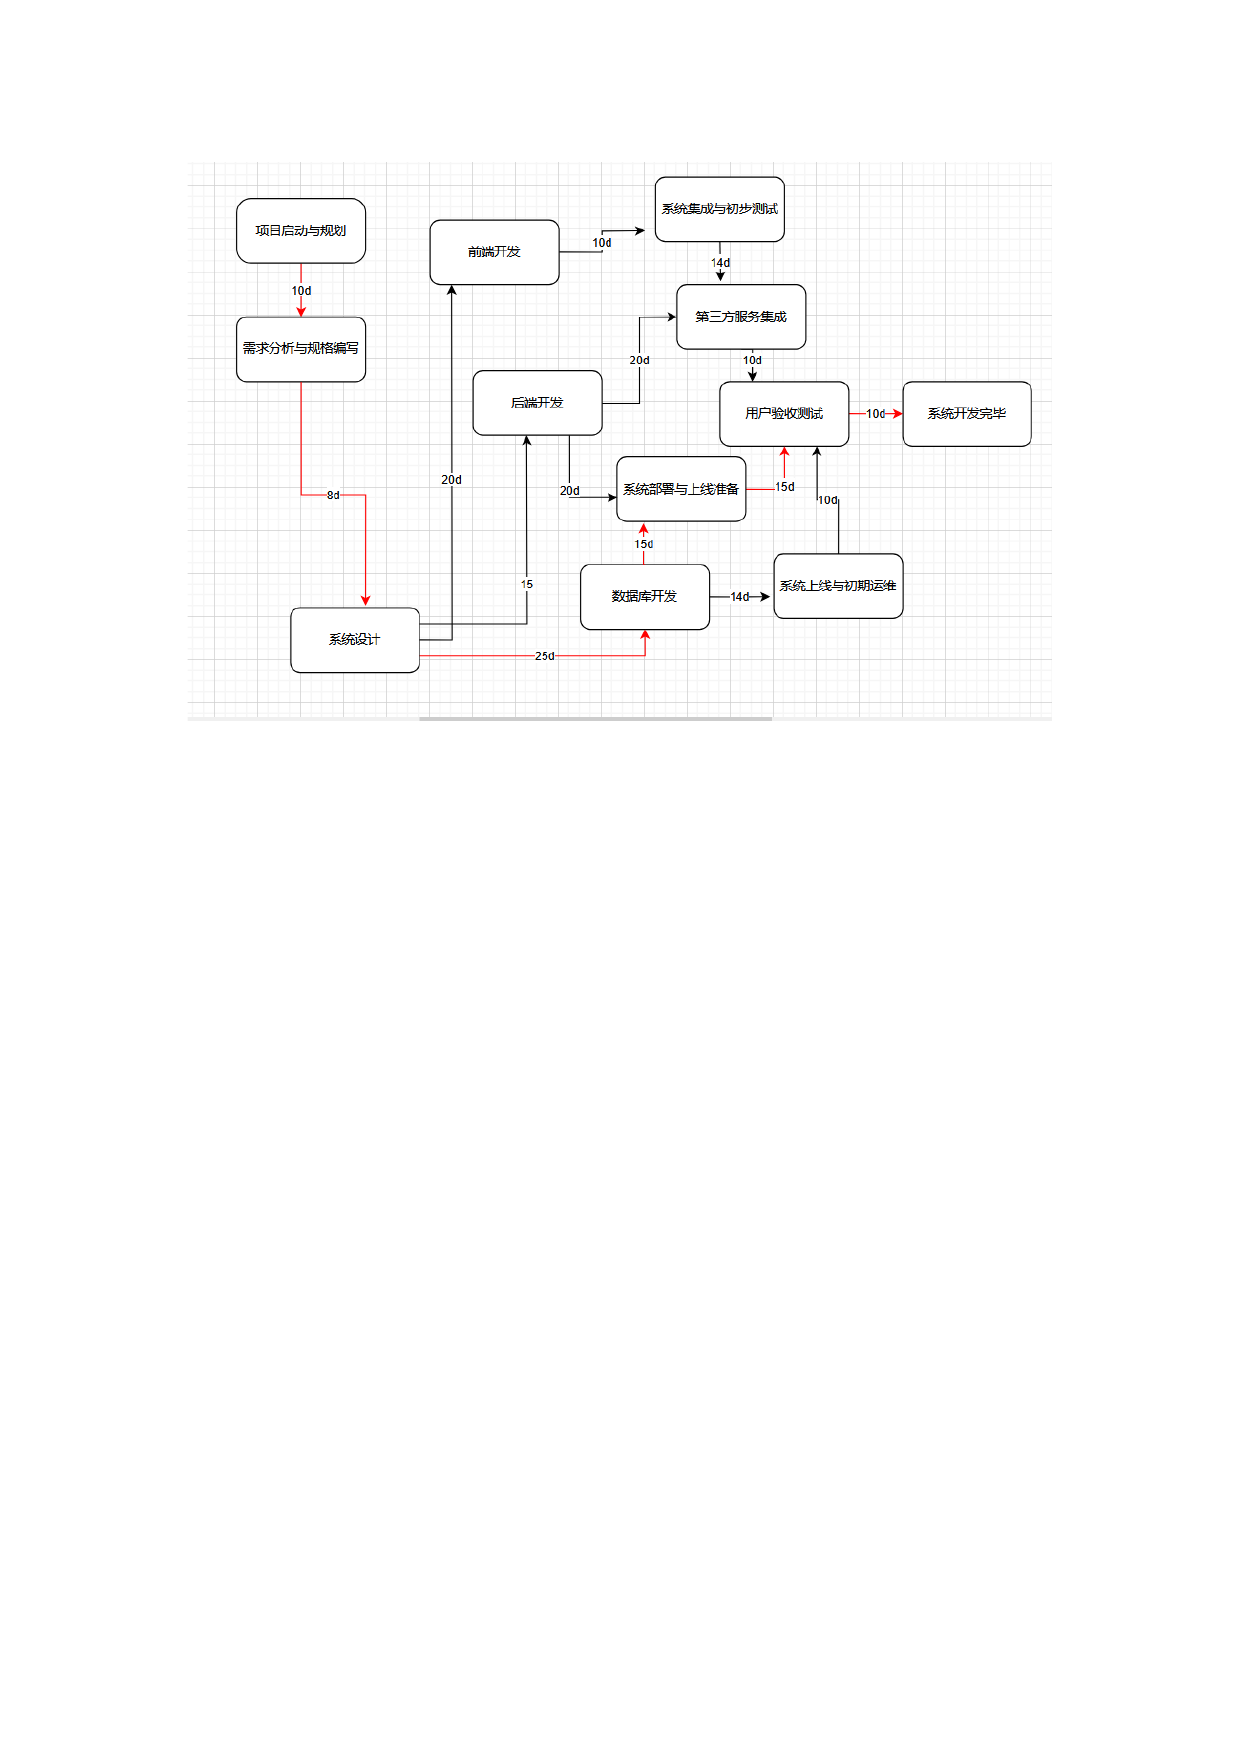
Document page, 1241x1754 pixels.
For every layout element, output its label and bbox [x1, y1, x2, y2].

picture [187, 162, 1052, 721]
